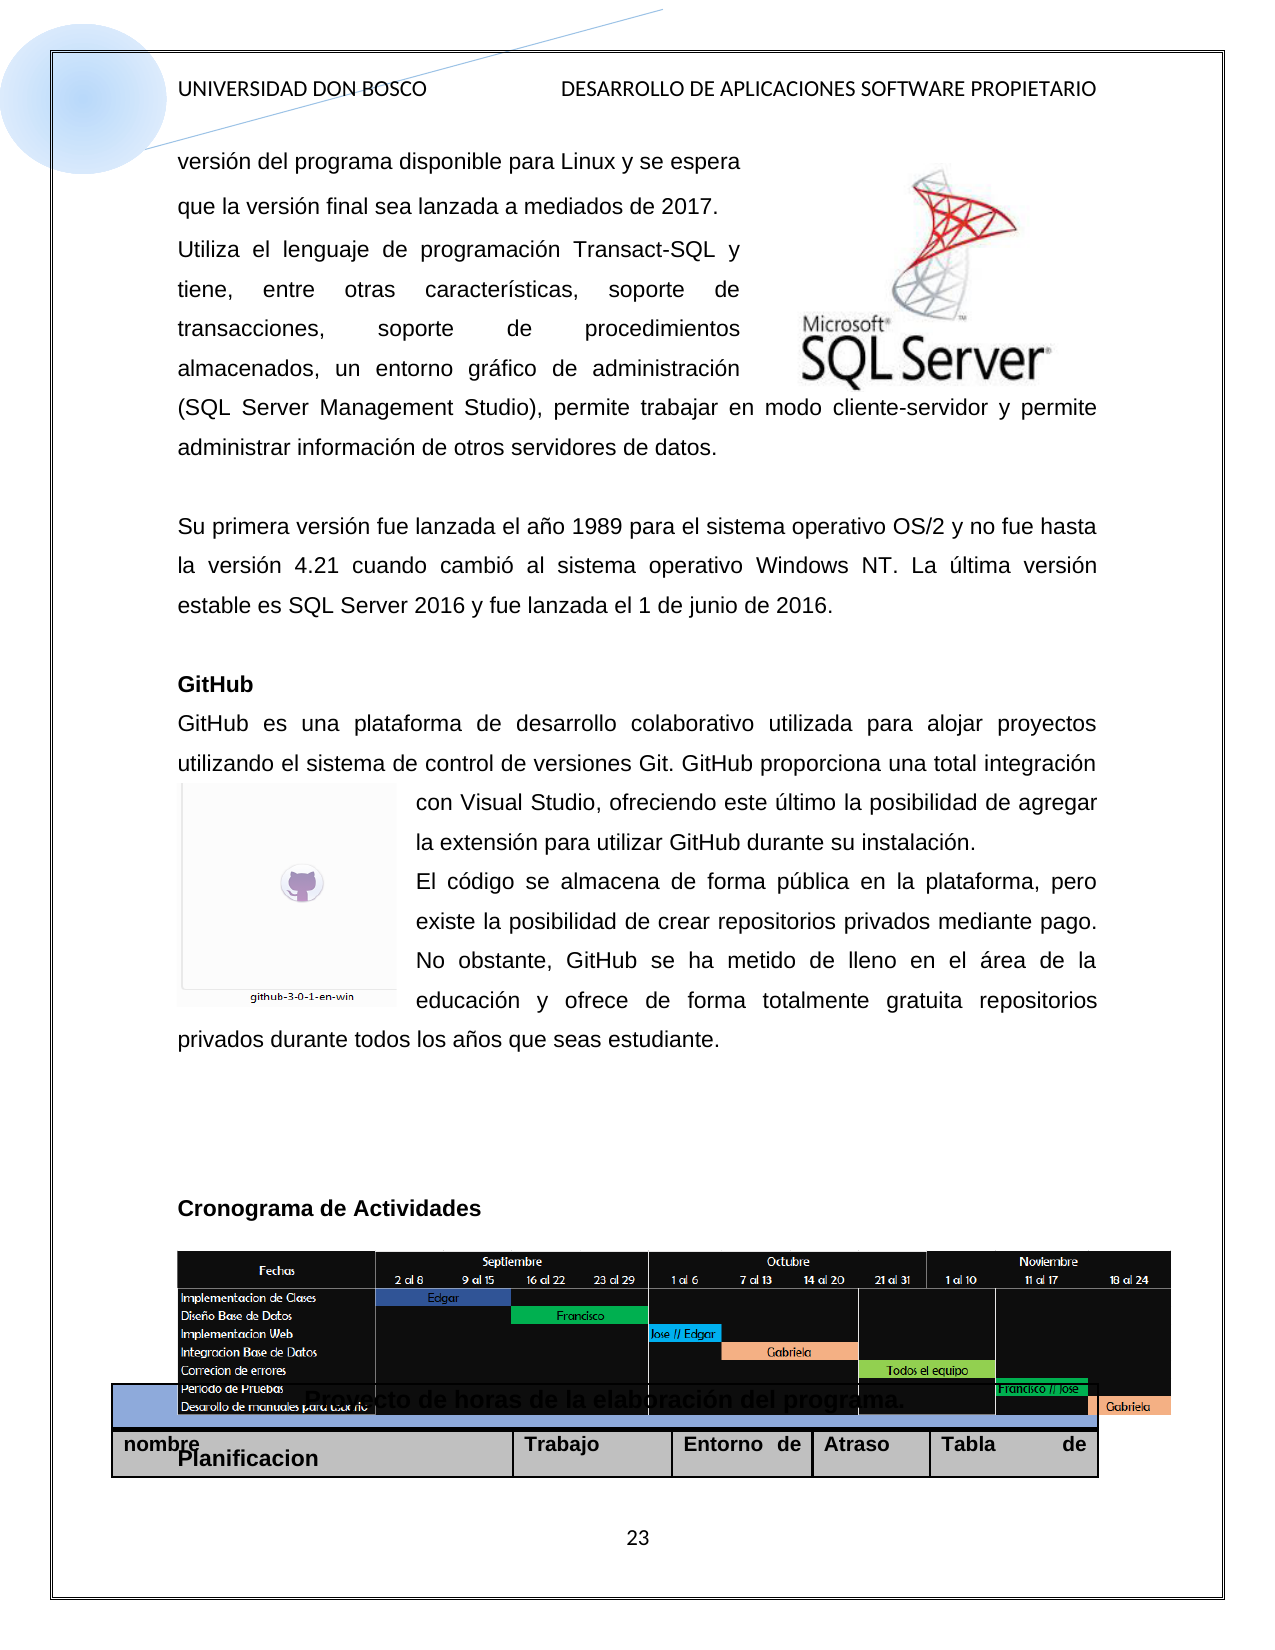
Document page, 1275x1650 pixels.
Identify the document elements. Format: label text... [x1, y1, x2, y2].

text Utiliza el lenguaje de programación Transact-SQL y tiene, entre otras características, soporte de transacciones, soporte de procedimientos almacenados, un entorno gráfico de administración (SQL Server Management Studio), permite trabajar en modo cliente-servidor y permite administrar información de otros servidores de datos. [177, 236, 1098, 460]
text Su primera versión fue lanzada el año 1989 para el sistema operativo OS/2 y no fue hasta la versión 4.21 cuando cambió al sistema operativo Windows NT. La última versión estable es SQL Server 2016 y fue lanzada el 1 de junio de 2016. [177, 513, 1098, 618]
text GitHub [177, 671, 1098, 697]
text Cronograma de Actividades [177, 1194, 1098, 1221]
text El código se almacena de forma pública en la plataforma, pero existe la posibilidad de crear repositorios privados mediante pago. No obstante, GitHub se ha metido de lleno en el área de la educación y ofrece de forma totalmente gratuita repositorios privados durante todos los años que seas estudiante. [177, 868, 1098, 1052]
picture [176, 783, 397, 1007]
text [177, 148, 1098, 221]
table_cell Atraso Asignado [814, 1432, 929, 1476]
table_header Proyecto de horas de la elaboración del programa. [113, 1385, 1097, 1427]
table_cell Entorno de Trabajo [673, 1432, 811, 1476]
text GitHub es una plataforma de desarrollo colaborativo utilizada para alojar proyectos utilizando el sistema de control de versiones Git. GitHub proporciona una total integración con Visual Studio, ofreciendo este último la posibilidad de agregar la extensión para utilizar GitHub durante su instalación. [177, 710, 1098, 855]
table_cell nombre [113, 1432, 512, 1476]
picture [177, 1385, 1097, 1415]
table_cell Trabajo [514, 1432, 671, 1476]
table_cell Tabla de costo [931, 1432, 1097, 1476]
picture [177, 1250, 1172, 1415]
